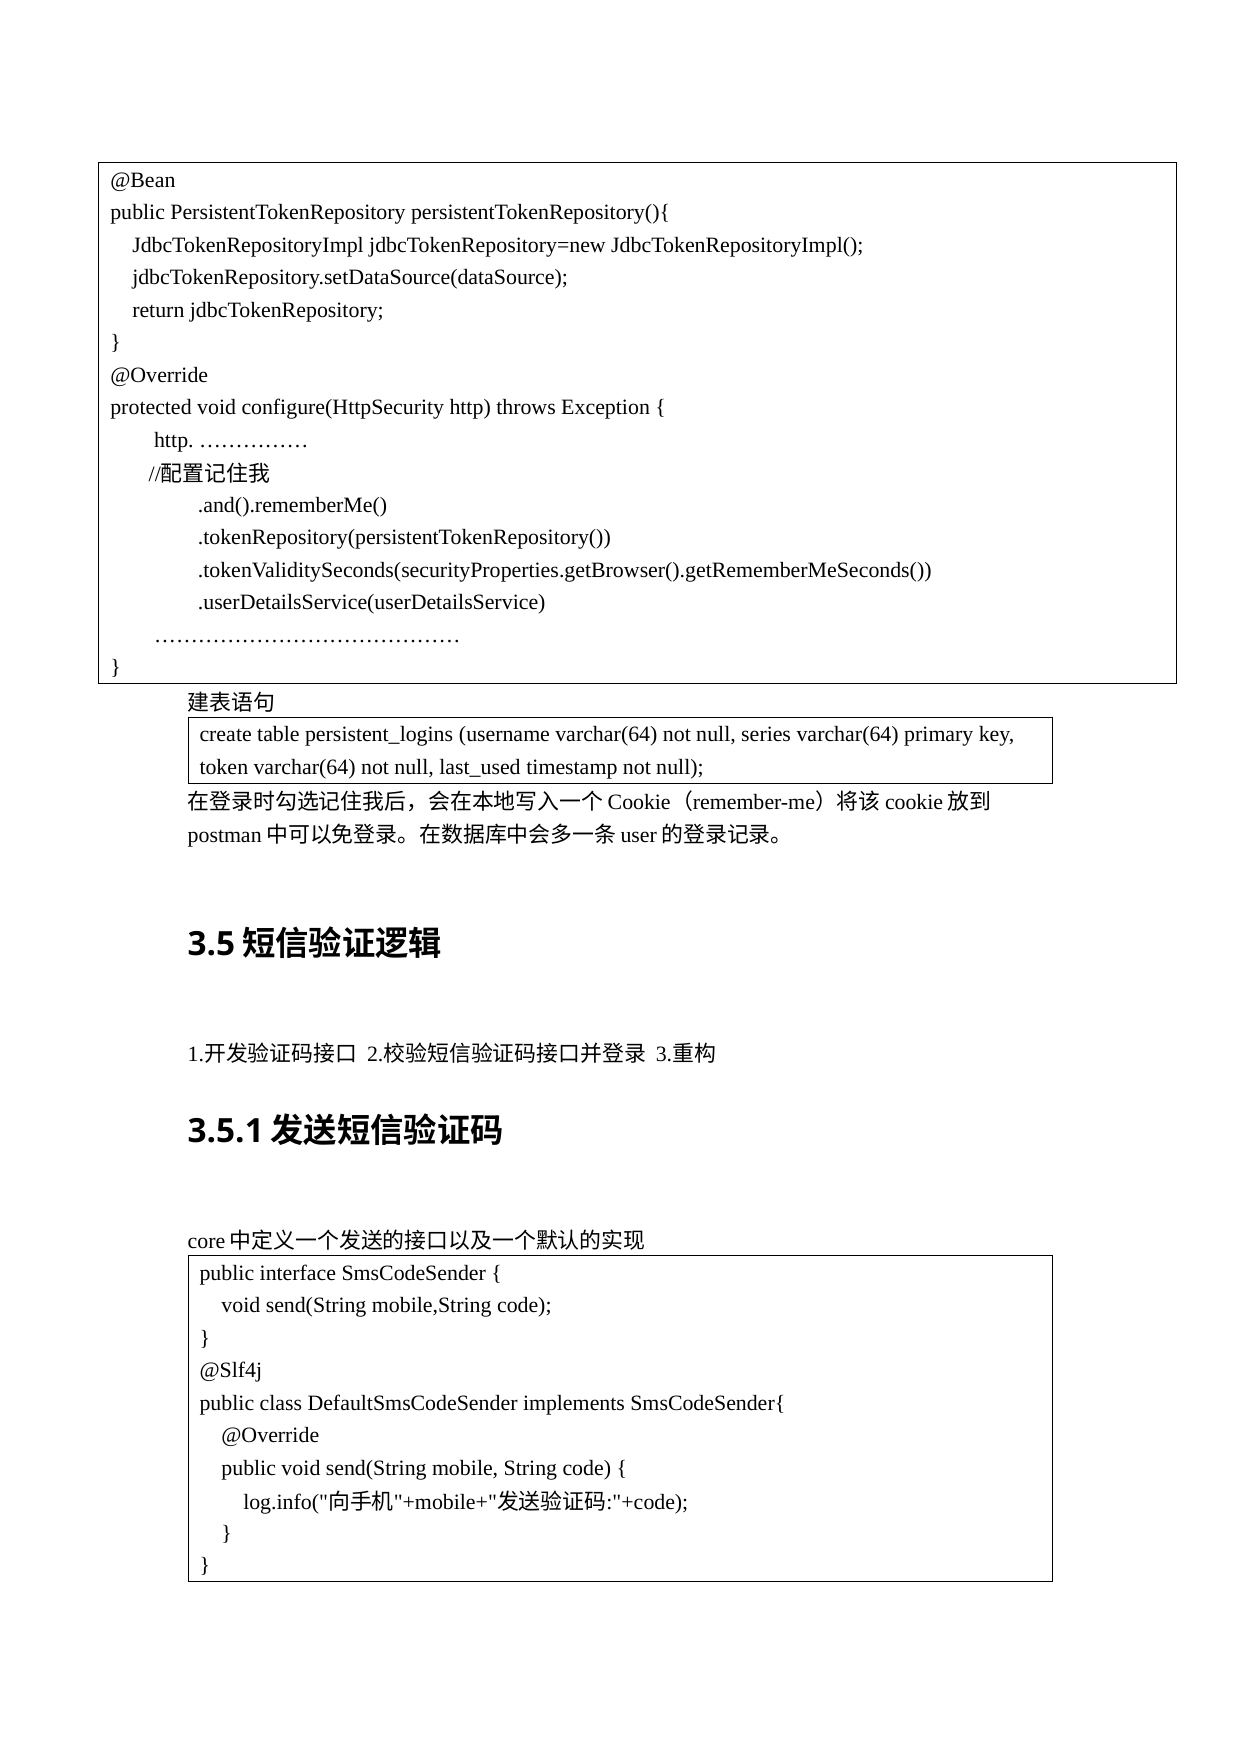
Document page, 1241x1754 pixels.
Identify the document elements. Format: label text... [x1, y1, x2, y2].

text core中定义一个发送的接口以及一个默认的实现 [187, 1223, 1053, 1255]
text 在登录时勾选记住我后，会在本地写入一个Cookie（remember-me）将该cookie放到postman中可以免登录。在数据库中会多一条user的登录记录。 [187, 784, 1053, 849]
text 建表语句 [187, 684, 1053, 717]
subtitle 3.5.1发送短信验证码 [187, 1095, 1053, 1160]
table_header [99, 163, 1176, 683]
table_header public interface SmsCodeSender { void send(String mobile,String code); } @Slf4j public class DefaultSmsCodeSender implements SmsCodeSender{ @Override public void send(String mobile, String code) { log.info("向手机"+mobile+"发送验证码:"+code); } } [189, 1256, 1052, 1581]
text 1.开发验证码接口 2.校验短信验证码接口并登录 3.重构 [187, 1036, 1053, 1068]
subtitle 3.5短信验证逻辑 [187, 908, 1053, 973]
table_header create table persistent_logins (username varchar(64) not null, series varchar(64) primary key, token varchar(64) not null, last_used timestamp not null); [189, 718, 1052, 783]
